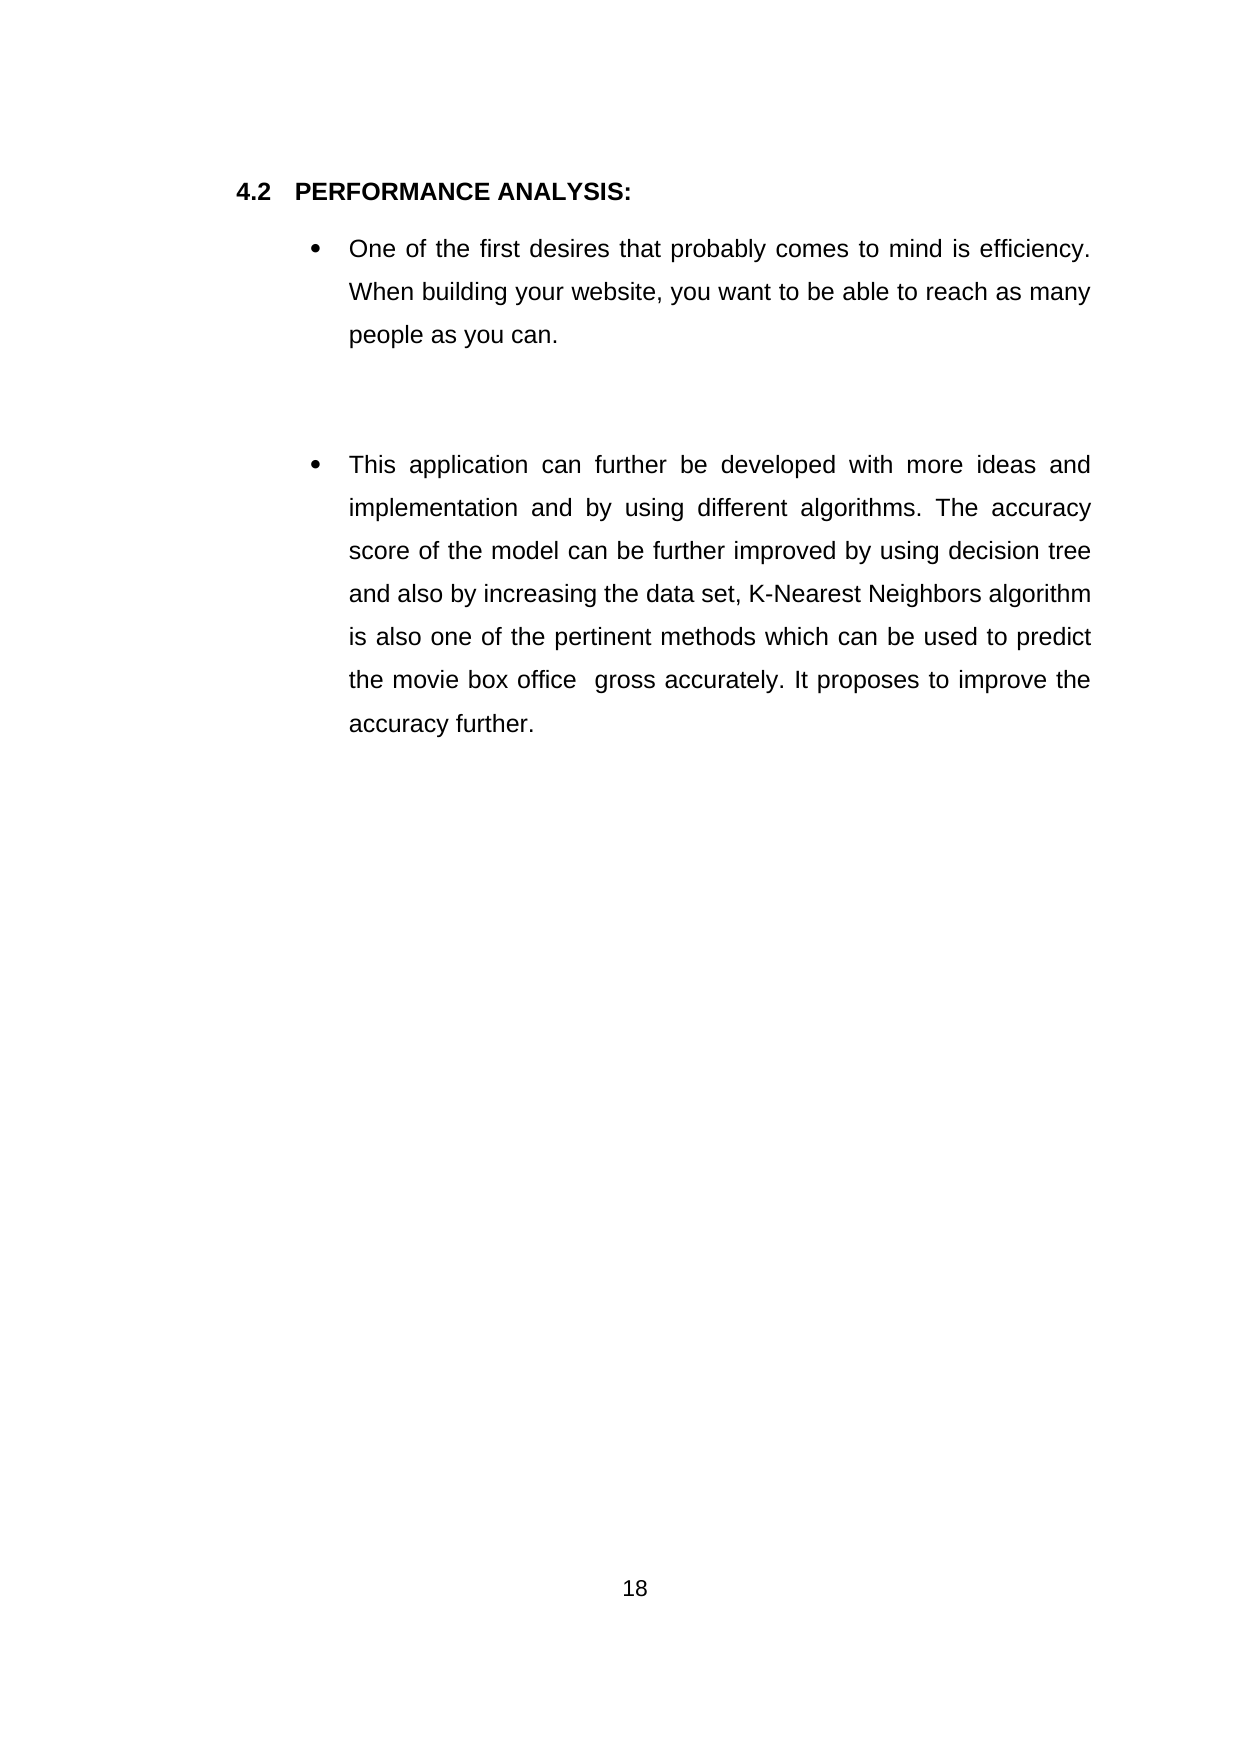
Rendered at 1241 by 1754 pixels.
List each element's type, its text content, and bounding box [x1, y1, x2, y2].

subtitle PERFORMANCE ANALYSIS: [236, 176, 1092, 205]
subtitle One of the first desires that probably comes to mind is efficiency. When building your website, you want to be able to reach as many people as you can. [311, 234, 1092, 349]
subtitle This application can further be developed with more ideas and implementation and by using different algorithms. The accuracy score of the model can be further improved by using decision tree and also by increasing the data set, K-Nearest Neighbors algorithm is also one of the pertinent methods which can be used to predict the movie box office gross accurately. It proposes to improve the accuracy further. [311, 450, 1092, 737]
